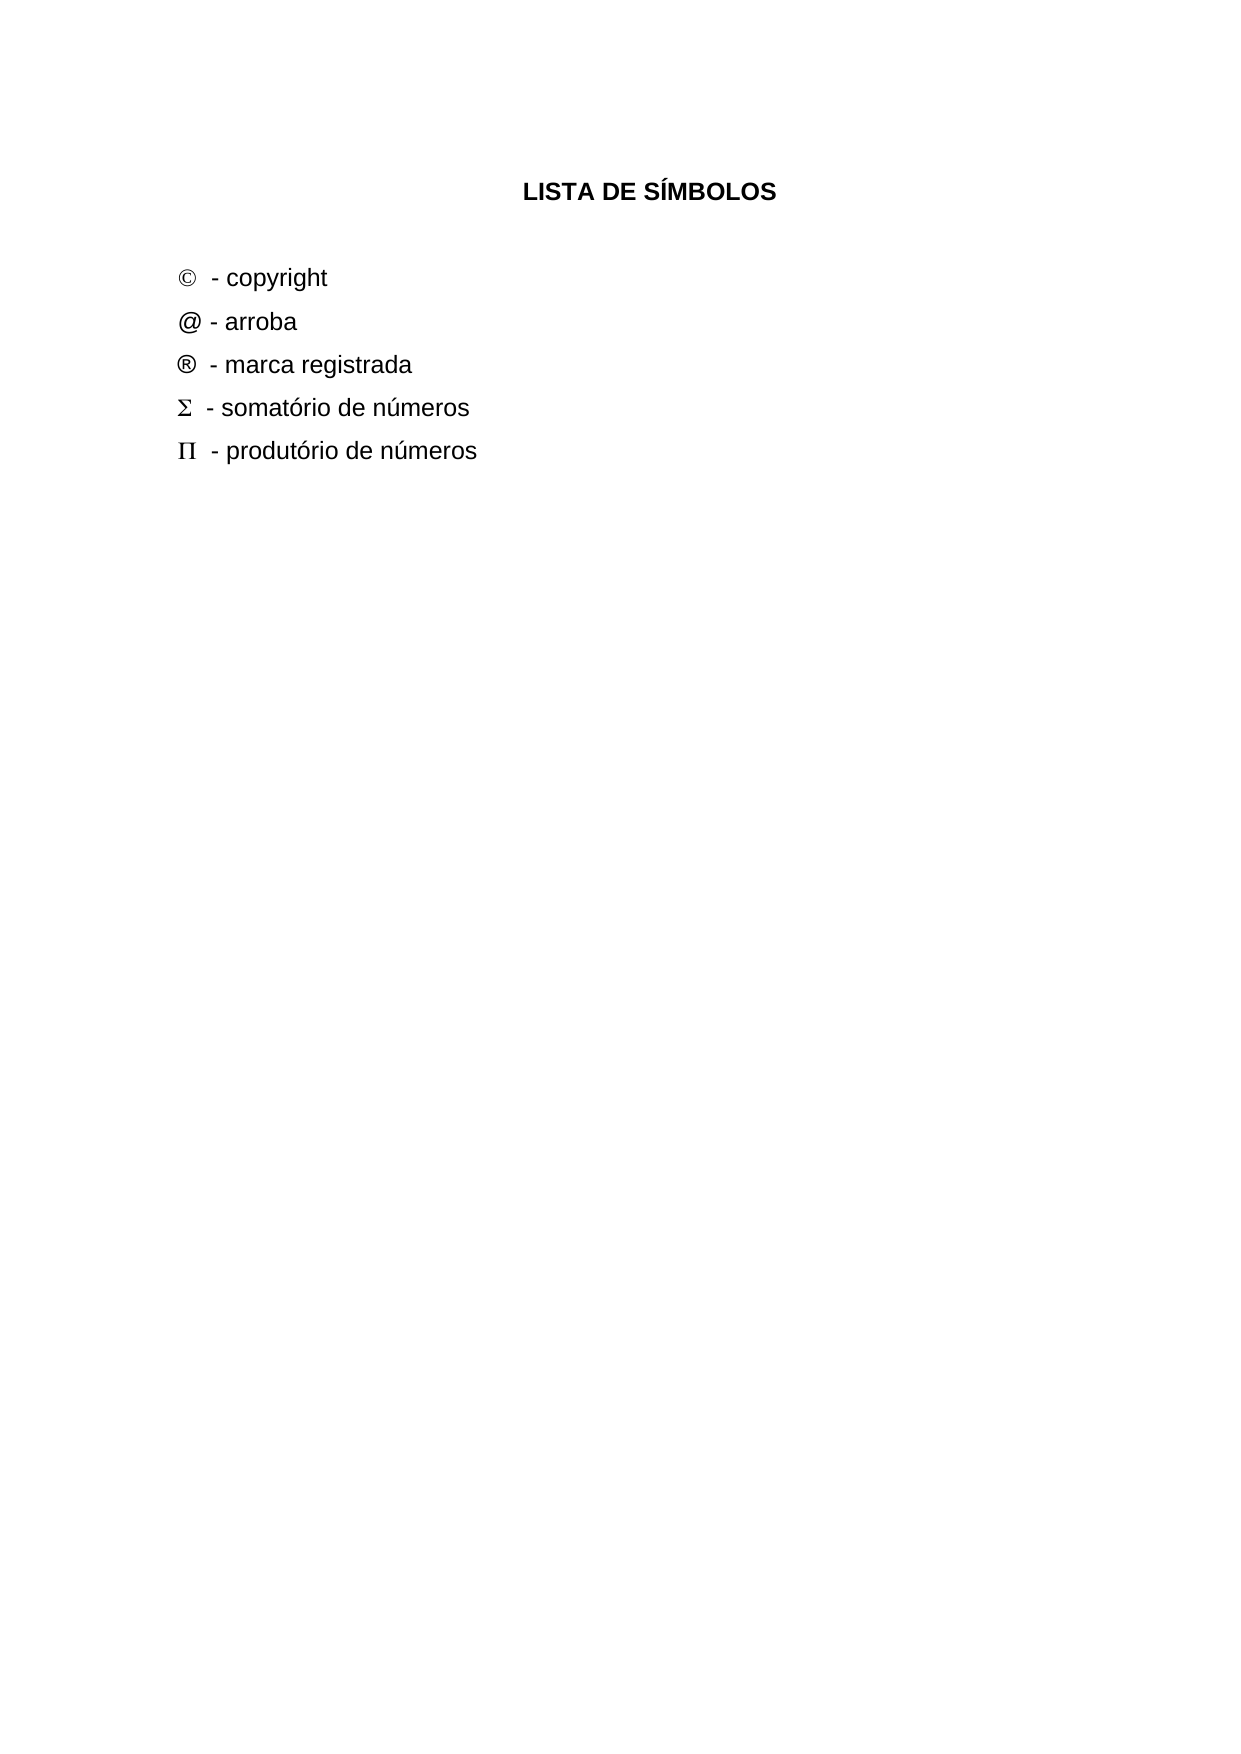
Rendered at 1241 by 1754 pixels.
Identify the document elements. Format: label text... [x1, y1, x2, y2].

text Lista de SÍMBOLOS [177, 177, 1122, 206]
text @ - arroba [177, 307, 1122, 335]
text - produtório de números [177, 436, 1122, 465]
text - somatório de números [177, 393, 1122, 422]
text - copyright [177, 263, 1122, 292]
text - marca registrada [177, 350, 1122, 379]
